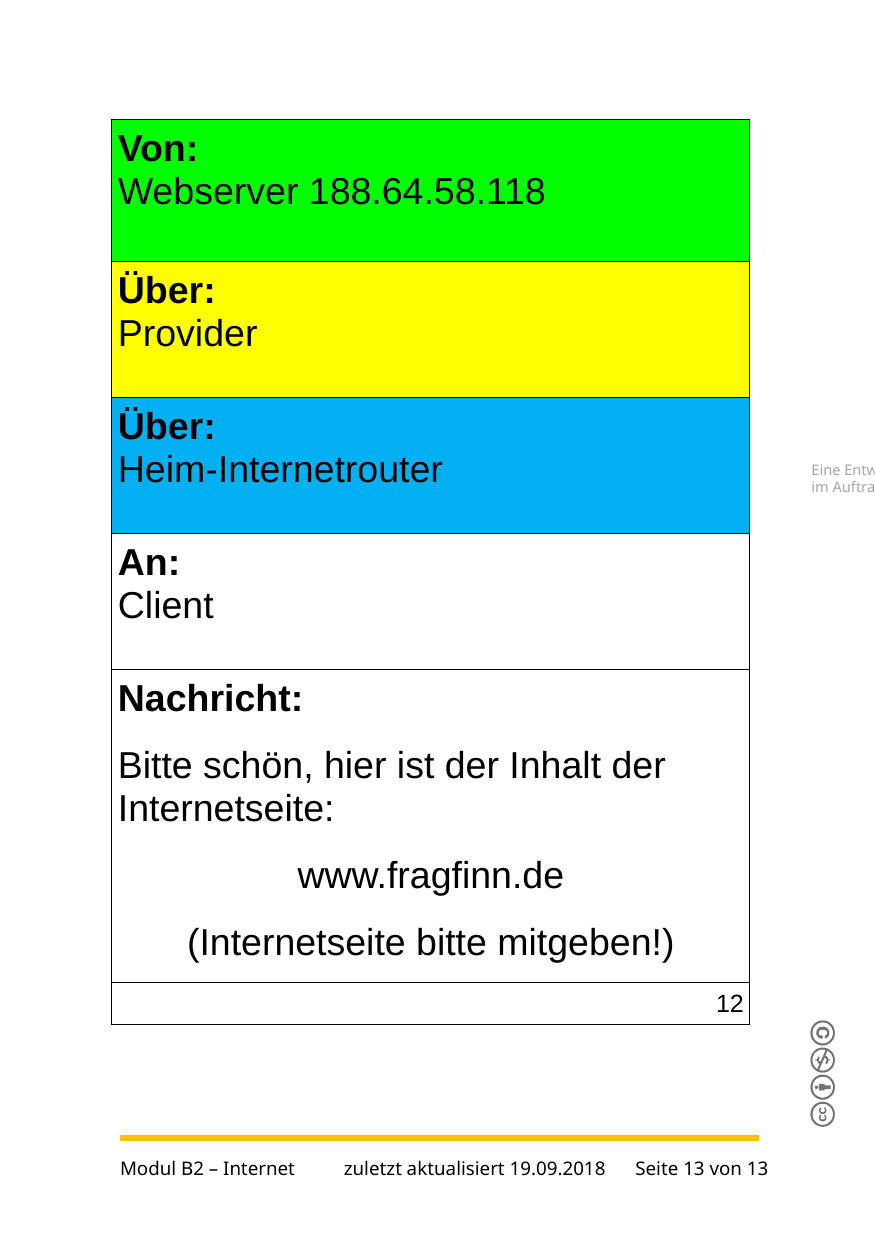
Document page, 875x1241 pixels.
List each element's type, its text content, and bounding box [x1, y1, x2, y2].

table_header Von: Webserver 188.64.58.118 [112, 120, 749, 261]
table_cell Über: Heim-Internetrouter [112, 398, 749, 533]
table_cell Nachricht: Bitte schön, hier ist der Inhalt der Internetseite: www.fragfinn.de (Internetseite bitte mitgeben!) [112, 670, 749, 982]
table_cell An: Client [112, 534, 749, 669]
table_cell Über: Provider [112, 262, 749, 397]
table_cell 12 [112, 983, 749, 1023]
